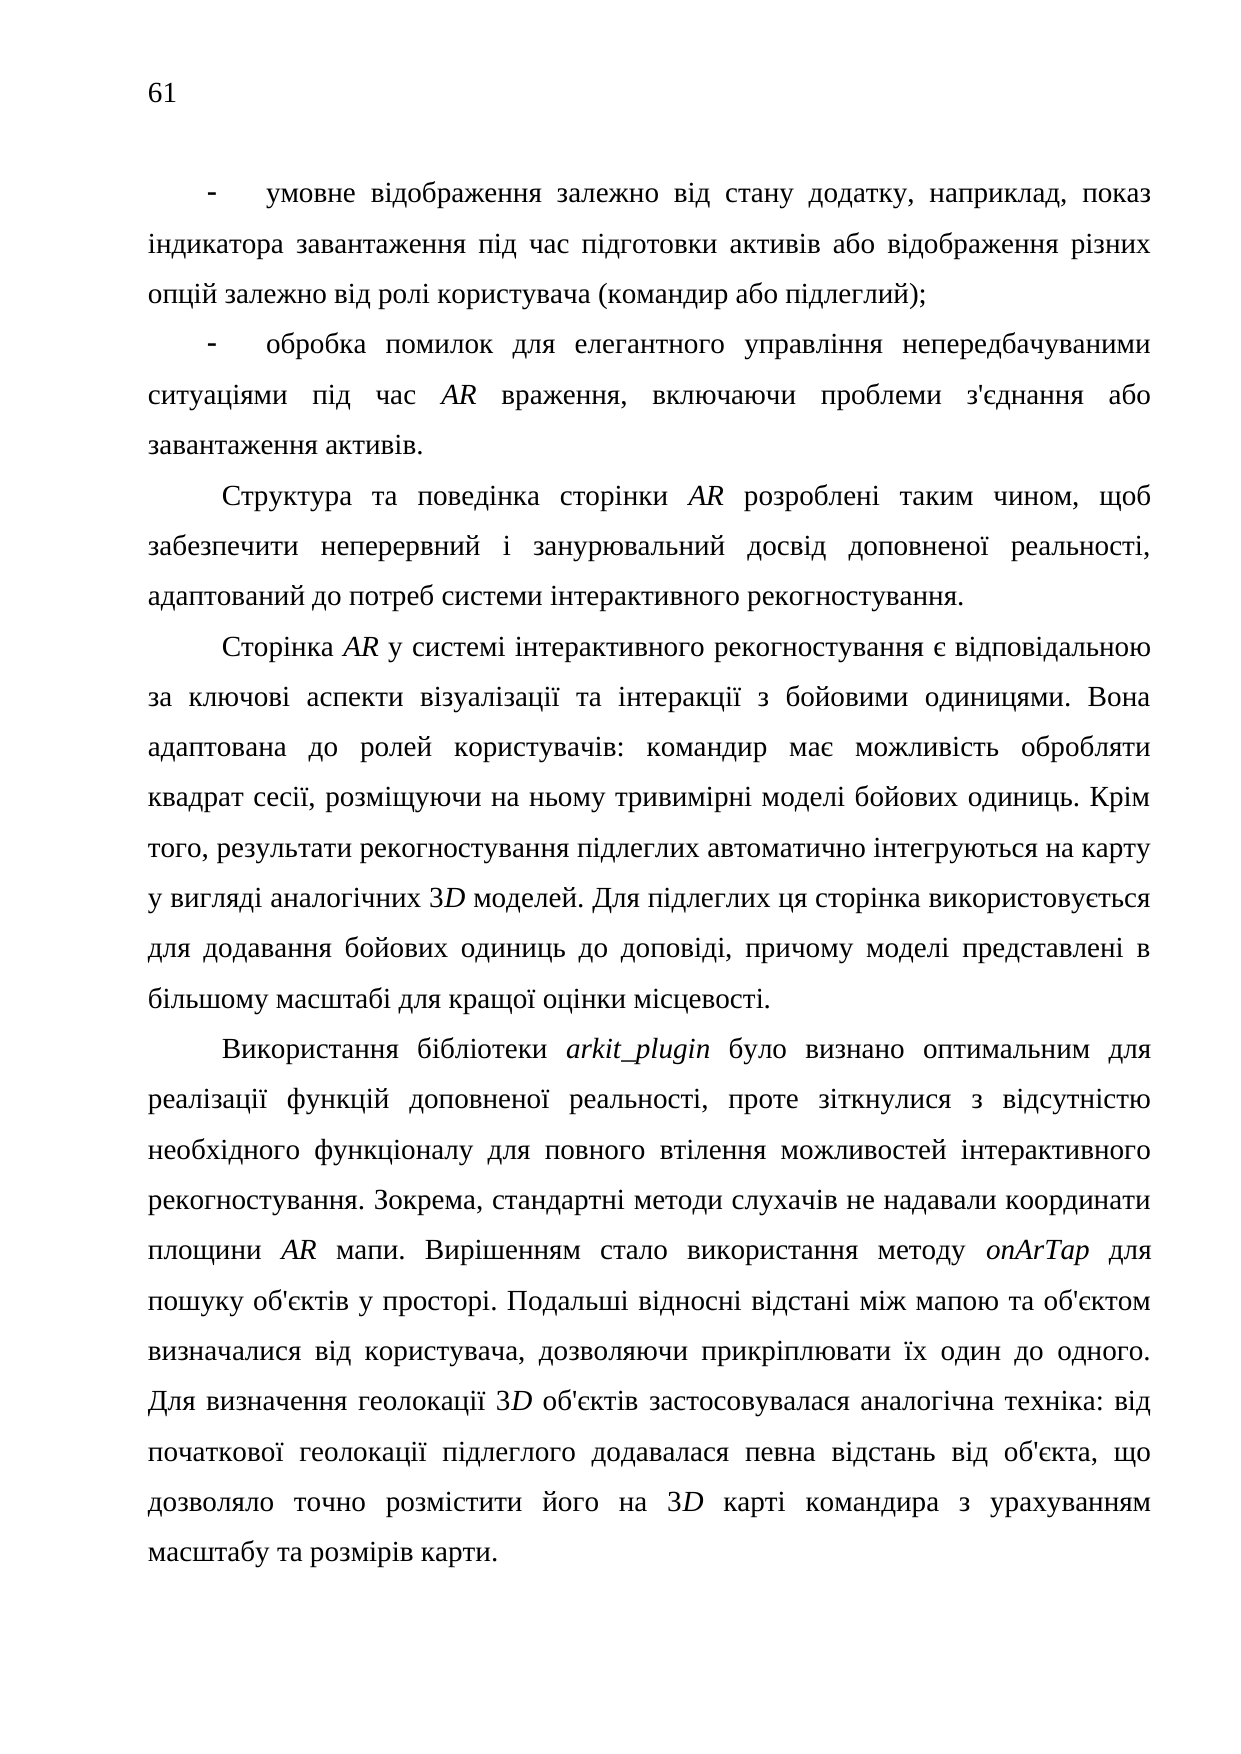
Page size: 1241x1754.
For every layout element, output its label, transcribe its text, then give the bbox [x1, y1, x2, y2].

list умовне відображення залежно від стану додатку, наприклад, показ індикатора завантаження під час підготовки активів або відображення різних опцій залежно від ролі користувача (командир або підлеглий); [148, 176, 1152, 310]
text Структура та поведінка сторінки AR розроблені таким чином, щоб забезпечити неперервний і занурювальний досвід доповненої реальності, адаптований до потреб системи інтерактивного рекогностування. [148, 478, 1152, 612]
text Використання бібліотеки arkit_plugin було визнано оптимальним для реалізації функцій доповненої реальності, проте зіткнулися з відсутністю необхідного функціоналу для повного втілення можливостей інтерактивного рекогностування. Зокрема, стандартні методи слухачів не надавали координати площини AR мапи. Вирішенням стало використання методу onArTap для пошуку об'єктів у просторі. Подальші відносні відстані між мапою та об'єктом визначалися від користувача, дозволяючи прикріплювати їх один до одного. Для визначення геолокації 3D об'єктів застосовувалася аналогічна техніка: від початкової геолокації підлеглого додавалася певна відстань від об'єкта, що дозволяло точно розмістити його на 3D карті командира з урахуванням масштабу та розмірів карти. [148, 1031, 1152, 1568]
list обробка помилок для елегантного управління непередбачуваними ситуаціями під час AR враження, включаючи проблеми з'єднання або завантаження активів. [148, 327, 1152, 461]
text Сторінка AR у системі інтерактивного рекогностування є відповідальною за ключові аспекти візуалізації та інтеракції з бойовими одиницями. Вона адаптована до ролей користувачів: командир має можливість обробляти квадрат сесії, розміщуючи на ньому тривимірні моделі бойових одиниць. Крім того, результати рекогностування підлеглих автоматично інтегруються на карту у вигляді аналогічних 3D моделей. Для підлеглих ця сторінка використовується для додавання бойових одиниць до доповіді, причому моделі представлені в більшому масштабі для кращої оцінки місцевості. [148, 629, 1152, 1014]
